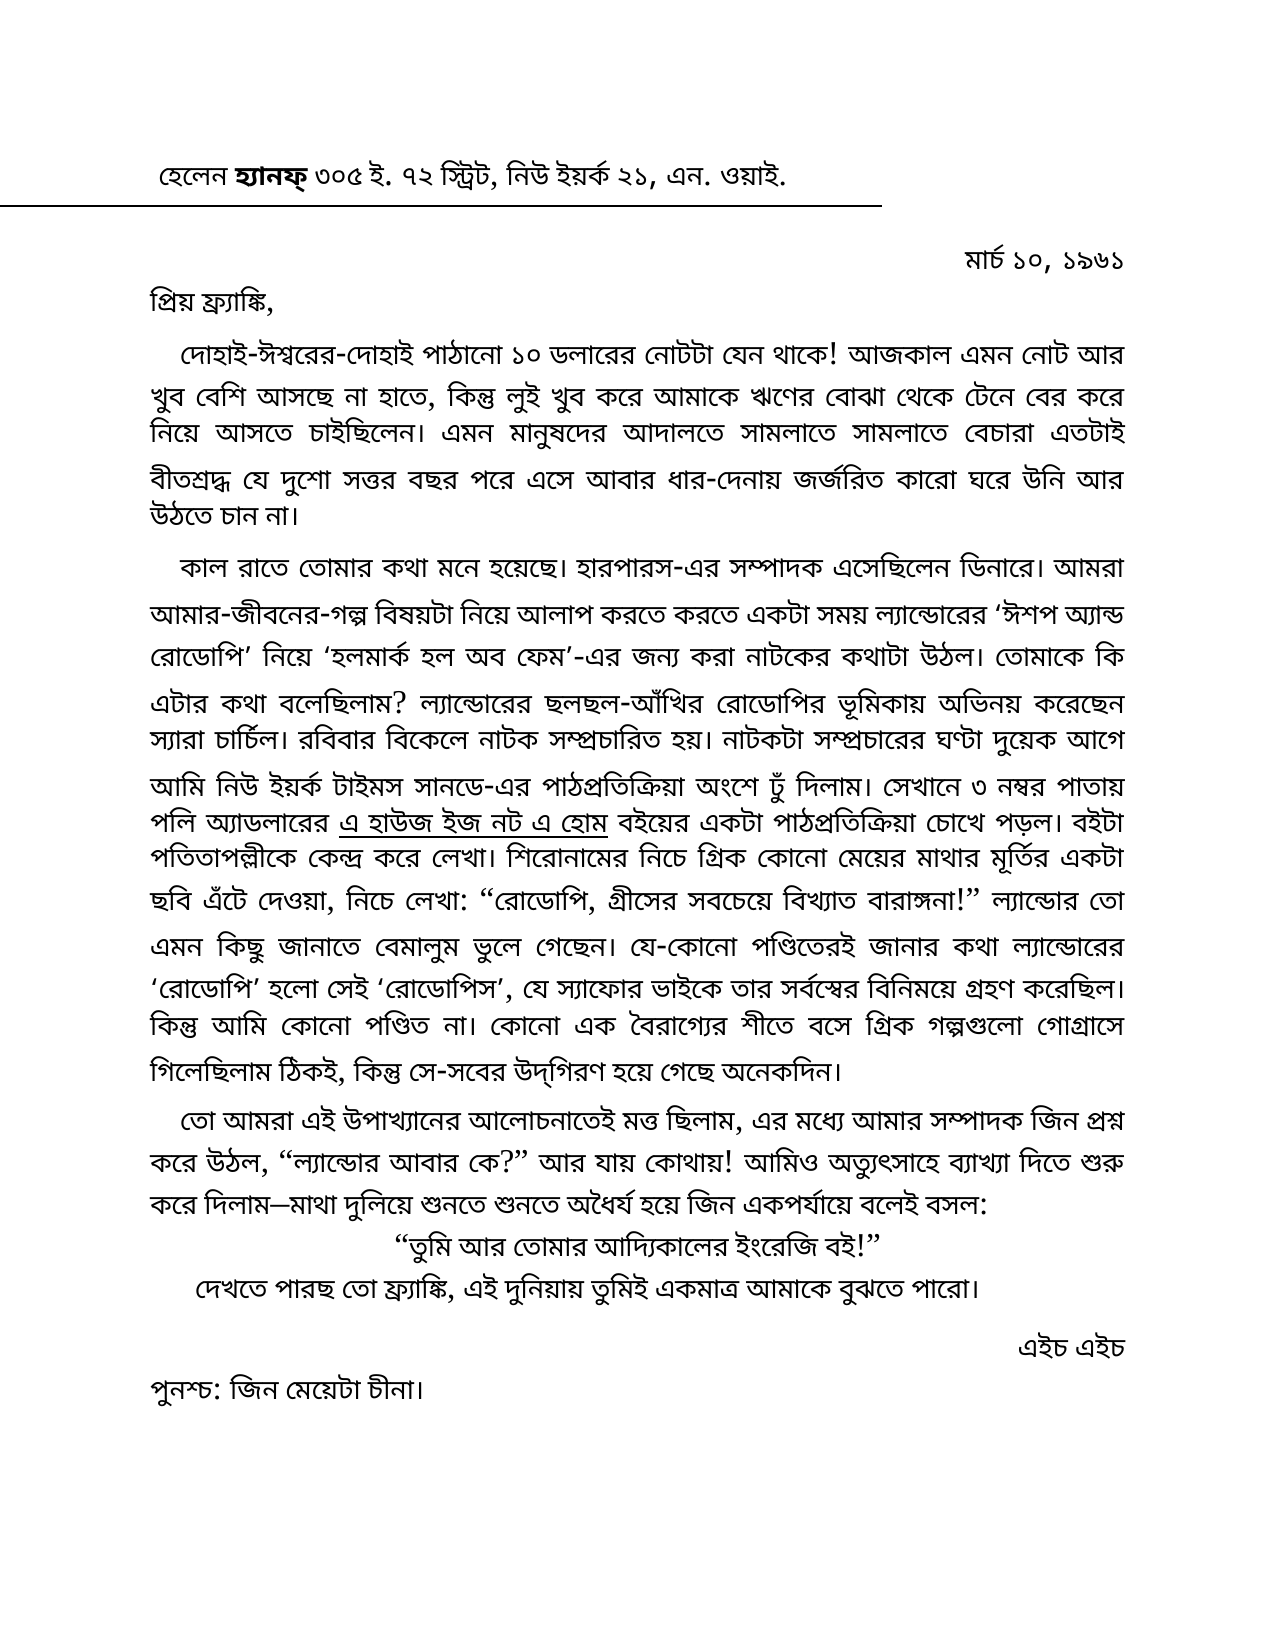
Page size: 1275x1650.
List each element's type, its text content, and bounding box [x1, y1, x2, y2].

text এইচ এইচ [150, 1332, 1125, 1368]
text কাল রাতে তোমার কথা মনে হয়েছে। হারপারস-এর সম্পাদক এসেছিলেন ডিনারে। আমরা আমার-জীবনের-গল্প বিষয়টা নিয়ে আলাপ করতে করতে একটা সময় ল্যান্ডোরের ‘ঈশপ অ্যান্ড রোডোপি’ নিয়ে ‘হলমার্ক হল অব ফেম’-এর জন্য করা নাটকের কথাটা উঠল। তোমাকে কি এটার কথা বলেছিলাম? ল্যান্ডোরের ছলছল-আঁখির রোডোপির ভূমিকায় অভিনয় করেছেন স্যারা চার্চিল। রবিবার বিকেলে নাটক সম্প্রচারিত হয়। নাটকটা সম্প্রচারের ঘণ্টা দুয়েক আগে আমি নিউ ইয়র্ক টাইমস সানডে-এর পাঠপ্রতিক্রিয়া অংশে ঢুঁ দিলাম। সেখানে ৩ নম্বর পাতায় পলি অ্যাডলারের এ হাউজ ইজ নট এ হোম বইয়ের একটা পাঠপ্রতিক্রিয়া চোখে পড়ল। বইটা পতিতাপল্লীকে কেন্দ্র করে লেখা। শিরোনামের নিচে গ্রিক কোনো মেয়ের মাথার মূর্তির একটা ছবি এঁটে দেওয়া, নিচে লেখা: “রোডোপি, গ্রীসের সবচেয়ে বিখ্যাত বারাঙ্গনা!” ল্যান্ডোর তো এমন কিছু জানাতে বেমালুম ভুলে গেছেন। যে-কোনো পণ্ডিতেরই জানার কথা ল্যান্ডোরের ‘রোডোপি’ হলো সেই ‘রোডোপিস’, যে স্যাফোর ভাইকে তার সর্বস্বের বিনিময়ে গ্রহণ করেছিল। কিন্তু আমি কোনো পণ্ডিত না। কোনো এক বৈরাগ্যের শীতে বসে গ্রিক গল্পগুলো গোগ্রাসে গিলেছিলাম ঠিকই, কিন্তু সে-সবের উদ্‌গিরণ হয়ে গেছে অনেকদিন। [150, 542, 1125, 1093]
text পুনশ্চ: জিন মেয়েটা চীনা। [150, 1368, 1125, 1411]
text হেলেন হ্যানফ্ ৩০৫ ই. ৭২ স্ট্রিট, নিউ ইয়র্ক ২১, এন. ওয়াই. [150, 150, 1125, 197]
text তো আমরা এই উপাখ্যানের আলোচনাতেই মত্ত ছিলাম, এর মধ্যে আমার সম্পাদক জিন প্রশ্ন করে উঠল, “ল্যান্ডোর আবার কে?” আর যায় কোথায়! আমিও অত্যুৎসাহে ব্যাখ্যা দিতে শুরু করে দিলাম─মাথা দুলিয়ে শুনতে শুনতে অধৈর্য হয়ে জিন একপর্যায়ে বলেই বসল: [150, 1099, 1125, 1225]
text মার্চ ১০, ১৯৬১ [150, 233, 1125, 280]
text দোহাই-ঈশ্বরের-দোহাই পাঠানো ১০ ডলারের নোটটা যেন থাকে! আজকাল এমন নোট আর খুব বেশি আসছে না হাতে, কিন্তু লুই খুব করে আমাকে ঋণের বোঝা থেকে টেনে বের করে নিয়ে আসতে চাইছিলেন। এমন মানুষদের আদালতে সামলাতে সামলাতে বেচারা এতটাই বীতশ্রদ্ধ যে দুশো সত্তর বছর পরে এসে আবার ধার-দেনায় জর্জরিত কারো ঘরে উনি আর উঠতে চান না। [150, 329, 1125, 536]
text “তুমি আর তোমার আদ্যিকালের ইংরেজি বই!” [150, 1225, 1125, 1268]
text প্রিয় ফ্র্যাঙ্কি, [150, 280, 1125, 322]
text দেখতে পারছ তো ফ্র্যাঙ্কি, এই দুনিয়ায় তুমিই একমাত্র আমাকে বুঝতে পারো। [150, 1268, 1125, 1310]
